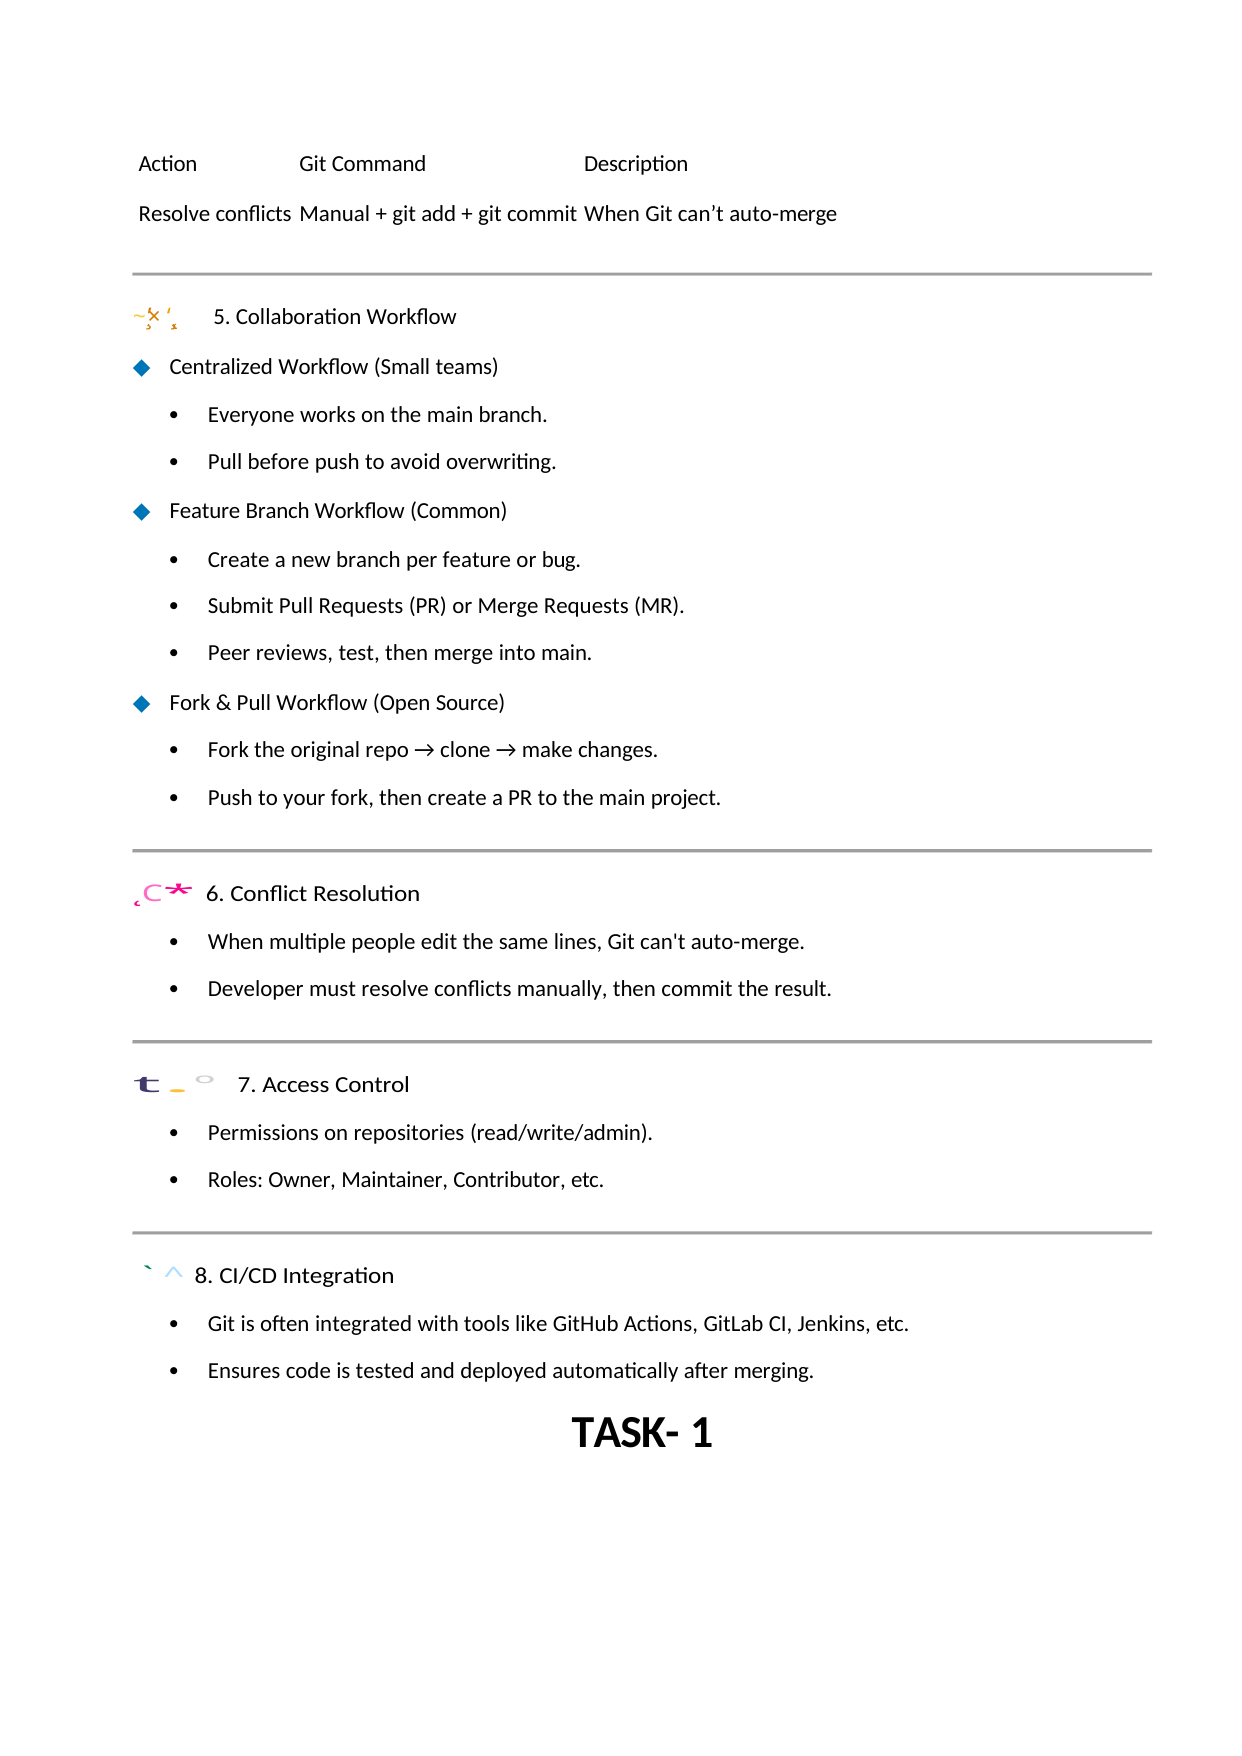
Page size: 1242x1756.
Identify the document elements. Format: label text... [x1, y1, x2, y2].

table_header Git Command [296, 153, 581, 191]
list Roles: Owner, Maintainer, Contributor, etc. [170, 1165, 1153, 1193]
subtitle TASK- 1 [132, 1403, 1153, 1459]
list Fork the original repo → clone → make changes. [170, 736, 1153, 764]
list Create a new branch per feature or bug. [170, 545, 1153, 573]
list Everyone works on the main branch. [170, 400, 1153, 428]
table_cell Resolve conflicts [133, 191, 296, 229]
text ~¸’× ‘¸˛ 5. Collaboration Workflow [133, 300, 1153, 331]
table_cell When Git can’t auto-merge [581, 191, 843, 229]
table_header Description [581, 153, 843, 191]
list Git is often integrated with tools like GitHub Actions, GitLab CI, Jenkins, etc. [170, 1309, 1153, 1337]
text ˛C* 6. Conflict Resolution [133, 877, 1153, 908]
list Peer reviews, test, then merge into main. [170, 638, 1153, 667]
list Fork & Pull Workflow (Open Source) [133, 685, 1153, 717]
list Pull before push to avoid overwriting. [170, 447, 1153, 475]
list Developer must resolve conflicts manually, then commit the result. [170, 974, 1153, 1002]
list Push to your fork, then create a PR to the main project. [170, 783, 1153, 811]
list Feature Branch Workflow (Common) [133, 494, 1153, 526]
list Submit Pull Requests (PR) or Merge Requests (MR). [170, 592, 1153, 620]
table_cell Manual + git add + git commit [296, 191, 581, 229]
list When multiple people edit the same lines, Git can't auto-merge. [170, 927, 1153, 955]
list Centralized Workflow (Small teams) [133, 350, 1153, 382]
list Ensures code is tested and deployed automatically after merging. [170, 1356, 1153, 1384]
table_header Action [133, 153, 296, 191]
list Permissions on repositories (read/write/admin). [170, 1118, 1153, 1146]
text ` ^ 8. CI/CD Integration [133, 1259, 1153, 1290]
text t.º 7. Access Control [133, 1068, 1153, 1099]
